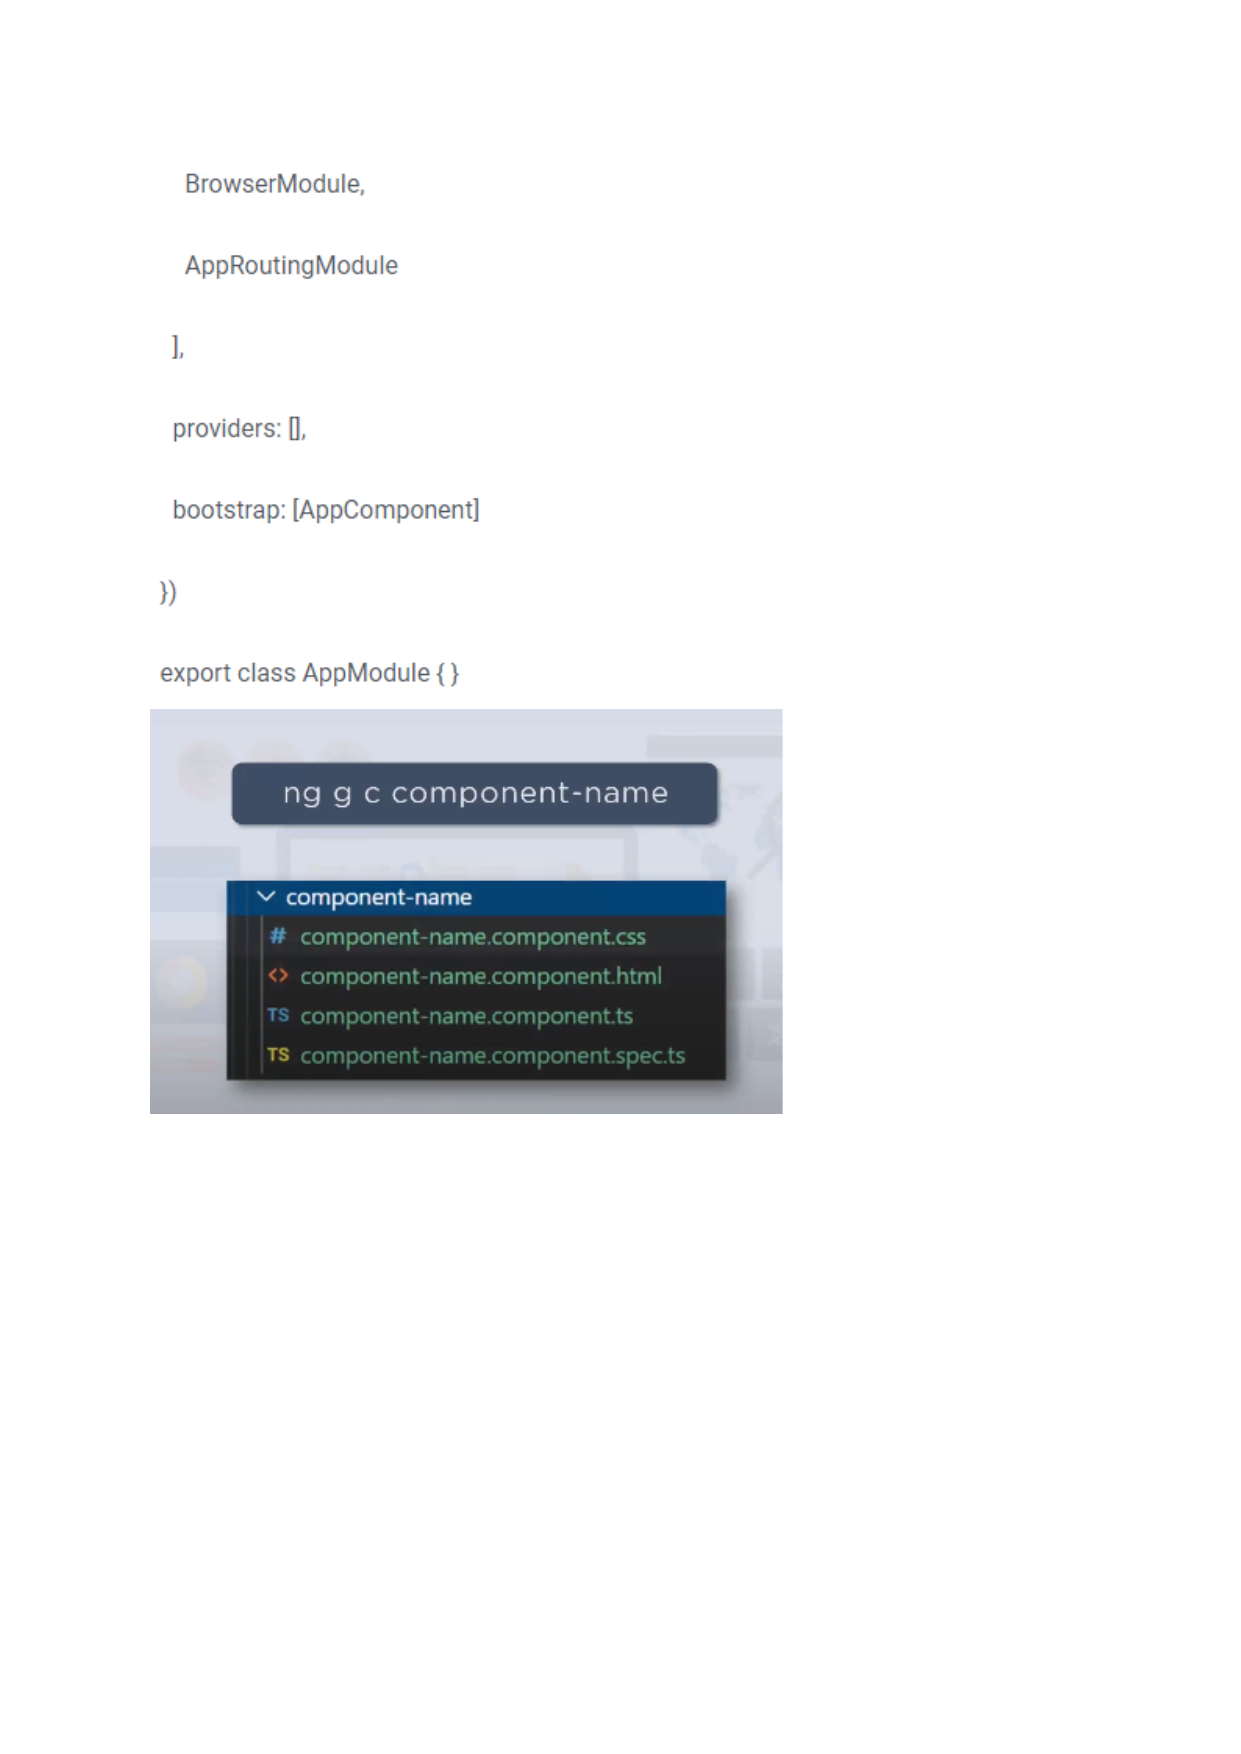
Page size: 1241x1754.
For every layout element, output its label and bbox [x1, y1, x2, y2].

picture [150, 150, 783, 1114]
